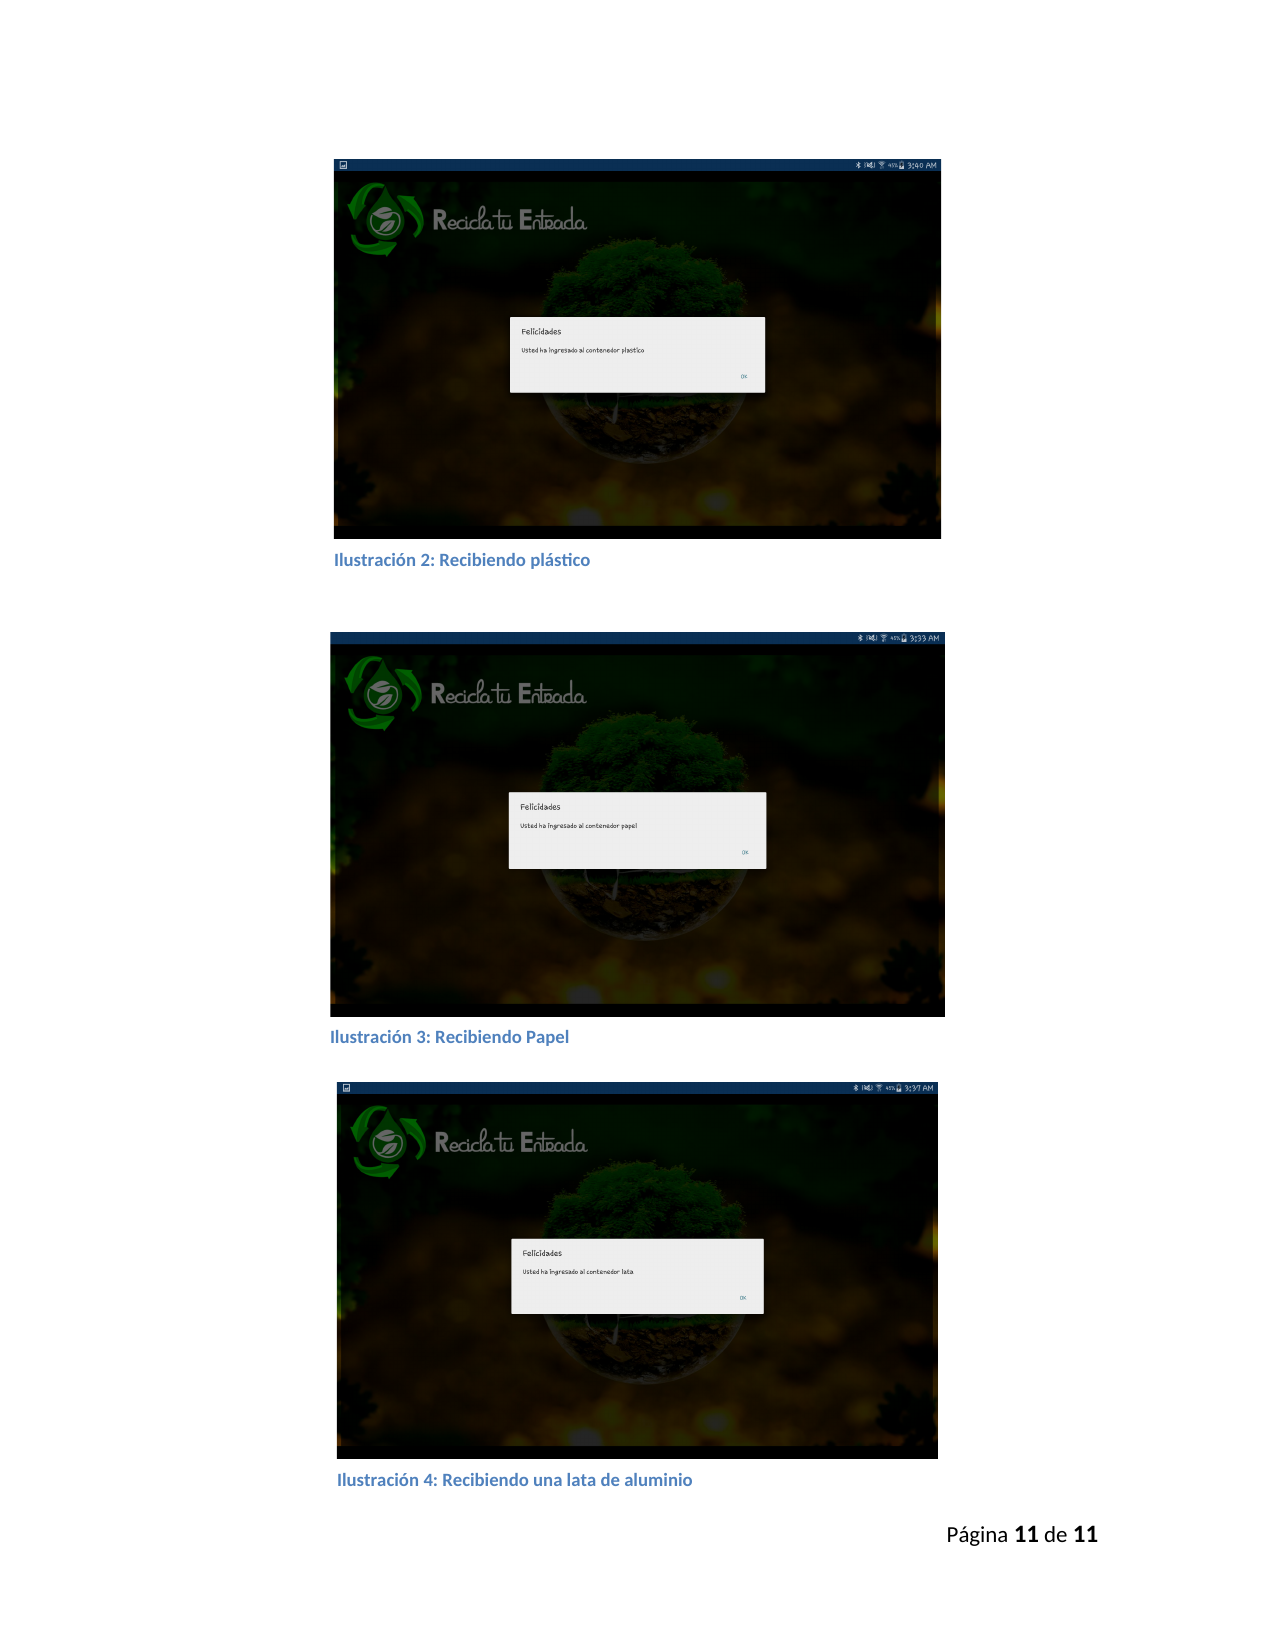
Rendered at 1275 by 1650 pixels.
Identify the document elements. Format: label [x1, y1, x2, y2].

picture [333, 159, 942, 539]
picture [330, 632, 945, 1017]
picture [336, 1082, 938, 1459]
